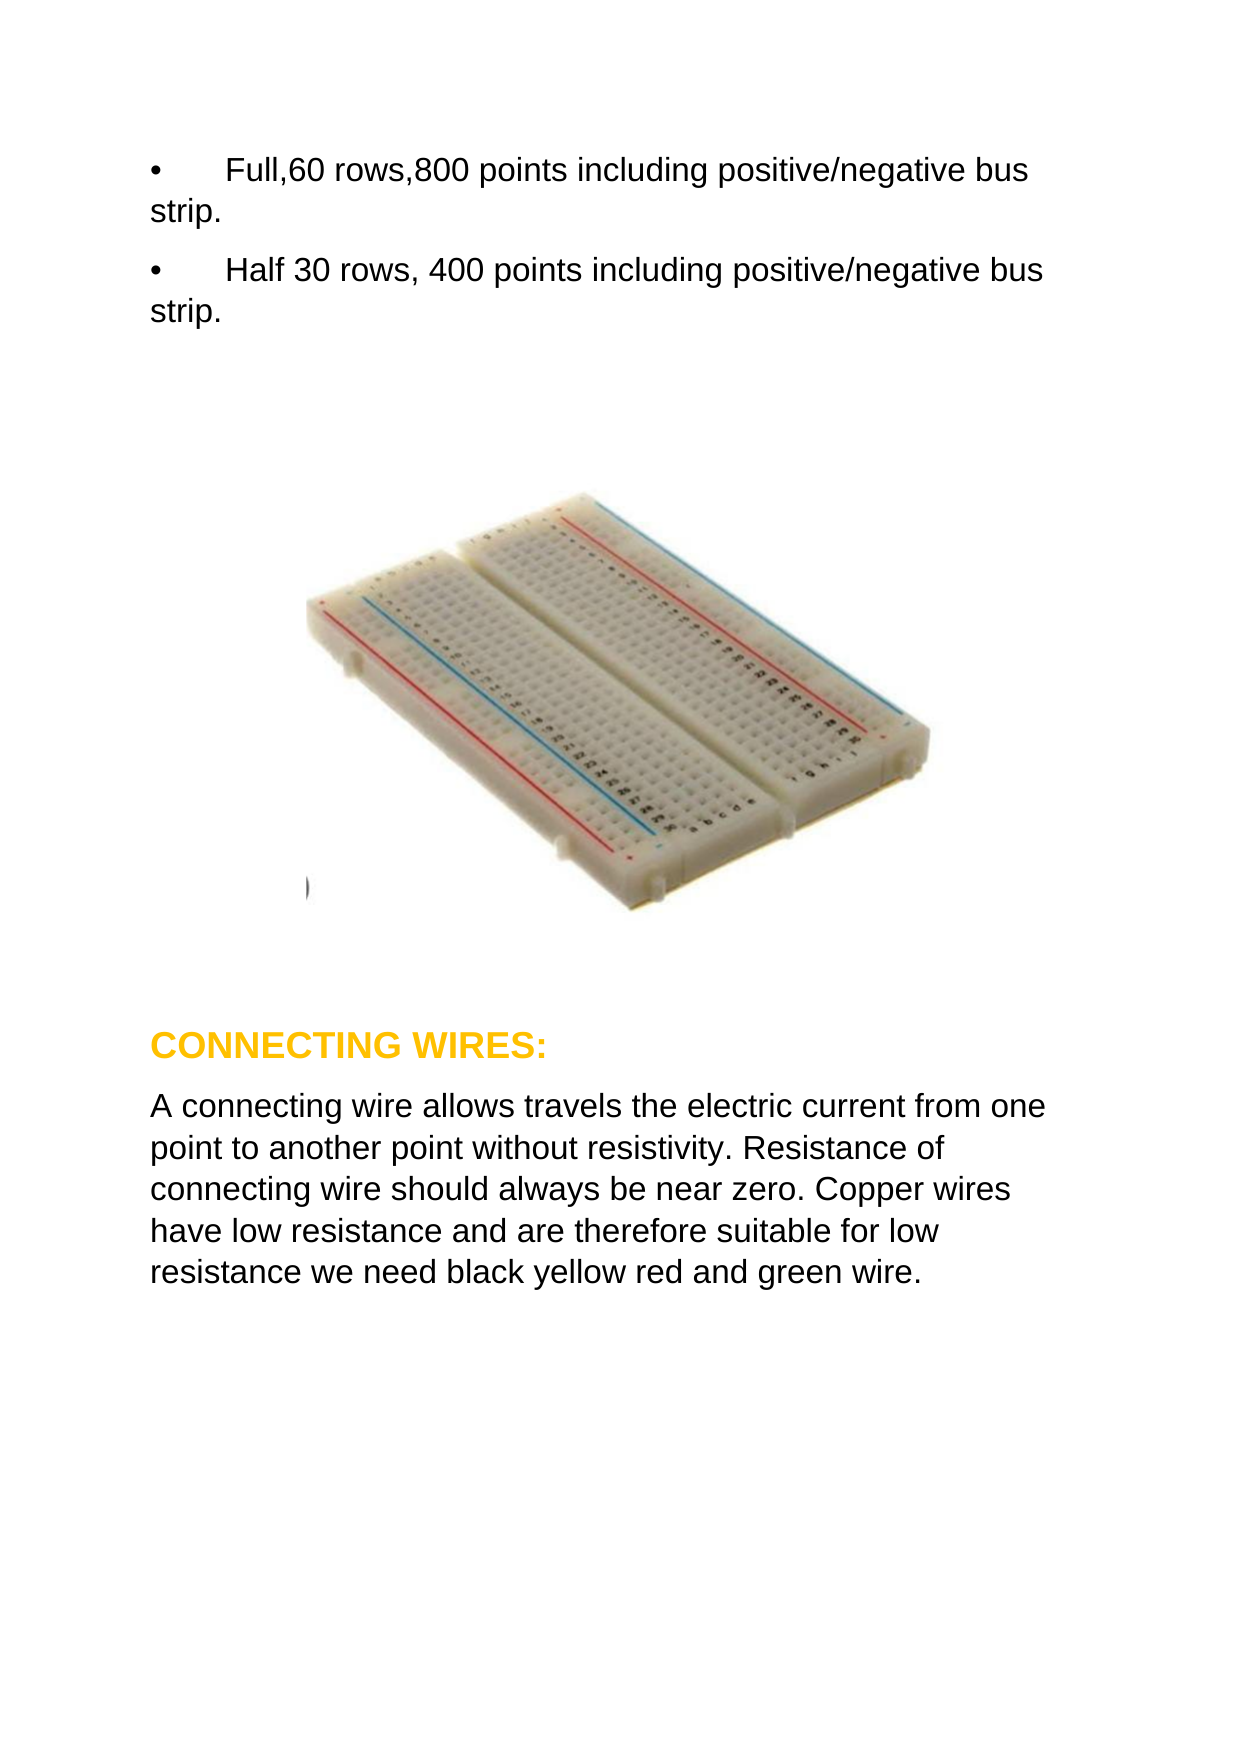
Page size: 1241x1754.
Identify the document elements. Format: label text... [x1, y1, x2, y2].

picture [306, 475, 969, 940]
text A connecting wire allows travels the electric current from one point to another point without resistivity. Resistance of connecting wire should always be near zero. Copper wires have low resistance and are therefore suitable for low resistance we need black yellow red and green wire. [150, 1086, 1090, 1291]
text • Half 30 rows, 400 points including positive/negative bus strip. [150, 249, 1090, 329]
text • Full,60 rows,800 points including positive/negative bus strip. [150, 150, 1090, 230]
text CONNECTING WIRES: [150, 1023, 1090, 1066]
